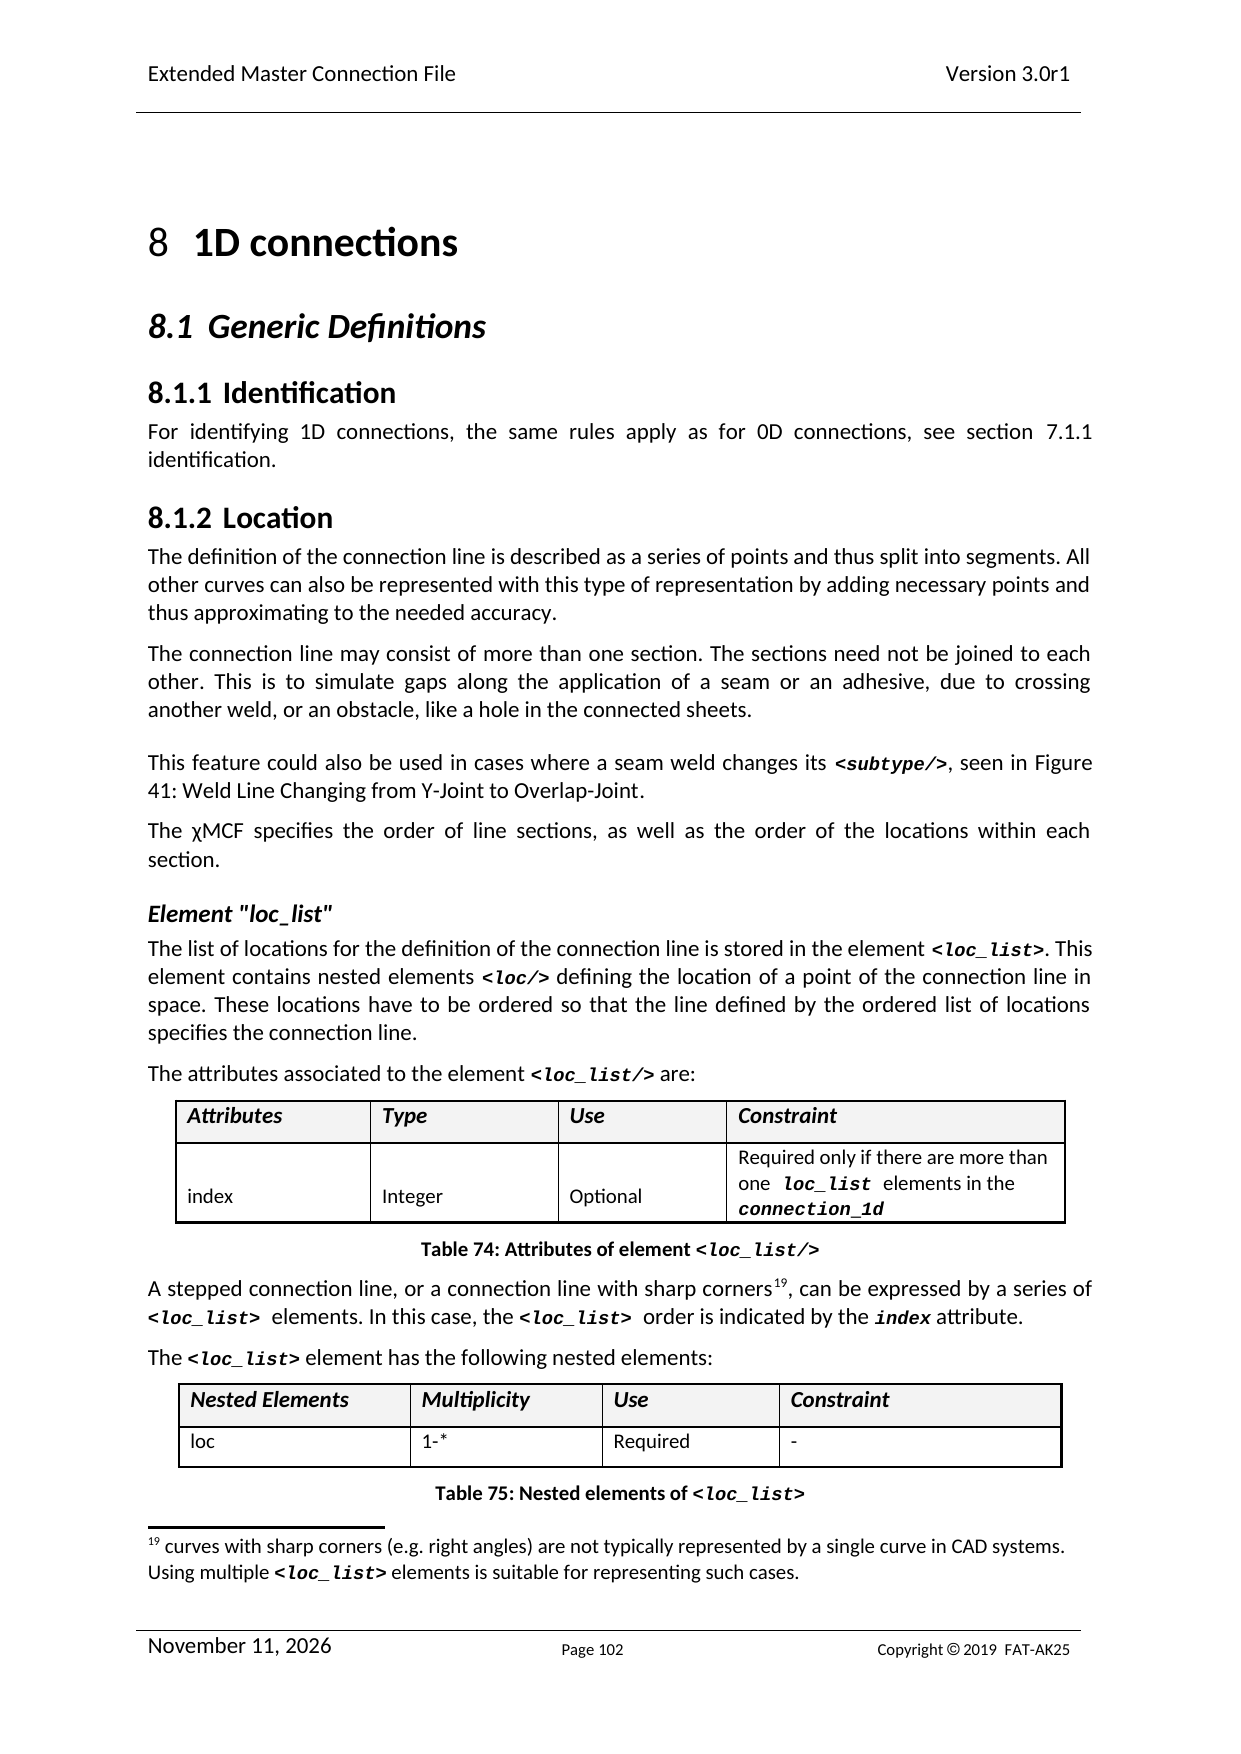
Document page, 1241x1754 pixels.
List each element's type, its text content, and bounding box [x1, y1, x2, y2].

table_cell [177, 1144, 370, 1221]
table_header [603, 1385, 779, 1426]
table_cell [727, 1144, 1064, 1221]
text The definition of the connection line is described as a series of points and thus split into segments. All other curves can also be represented with this type of representation by adding necessary points and thus approximating to the needed accuracy. [148, 542, 1092, 627]
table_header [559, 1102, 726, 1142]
subtitle 1D connections [148, 216, 1092, 267]
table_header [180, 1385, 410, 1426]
subtitle Generic Definitions [148, 304, 1092, 348]
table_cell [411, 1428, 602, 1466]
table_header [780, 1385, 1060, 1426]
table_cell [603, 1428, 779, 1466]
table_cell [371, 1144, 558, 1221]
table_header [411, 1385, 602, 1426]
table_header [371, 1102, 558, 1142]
subtitle Identification [148, 373, 1092, 411]
text The χMCF specifies the order of line sections, as well as the order of the locations within each section. [148, 817, 1092, 873]
text The connection line may consist of more than one section. The sections need not be joined to each other. This is to simulate gaps along the application of a seam or an adhesive, due to crossing another weld, or an obstacle, like a hole in the connected sheets. [148, 639, 1092, 723]
subtitle This feature could also be used in cases where a seam weld changes its <subtype/>, seen in Figure 41: Weld Line Changing from Y-Joint to Overlap-Joint. [148, 748, 1092, 804]
subtitle Element "loc_list" [148, 898, 1092, 928]
text A stepped connection line, or a connection line with sharp corners, can be expressed by a series of <loc_list> elements. In this case, the <loc_list> order is indicated by the index attribute. [148, 1274, 1092, 1330]
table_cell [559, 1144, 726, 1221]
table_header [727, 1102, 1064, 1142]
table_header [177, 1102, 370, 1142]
subtitle Location [148, 498, 1092, 536]
text The attributes associated to the element <loc_list/> are: [148, 1059, 1092, 1087]
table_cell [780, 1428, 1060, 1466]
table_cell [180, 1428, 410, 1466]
text For identifying 1D connections, the same rules apply as for 0D connections, see section 7.1.1 identification. [148, 417, 1092, 473]
text The <loc_list> element has the following nested elements: [148, 1343, 1092, 1371]
text The list of locations for the definition of the connection line is stored in the element <loc_list>. This element contains nested elements <loc/> defining the location of a point of the connection line in space. These locations have to be ordered so that the line defined by the ordered list of locations specifies the connection line. [148, 934, 1092, 1047]
